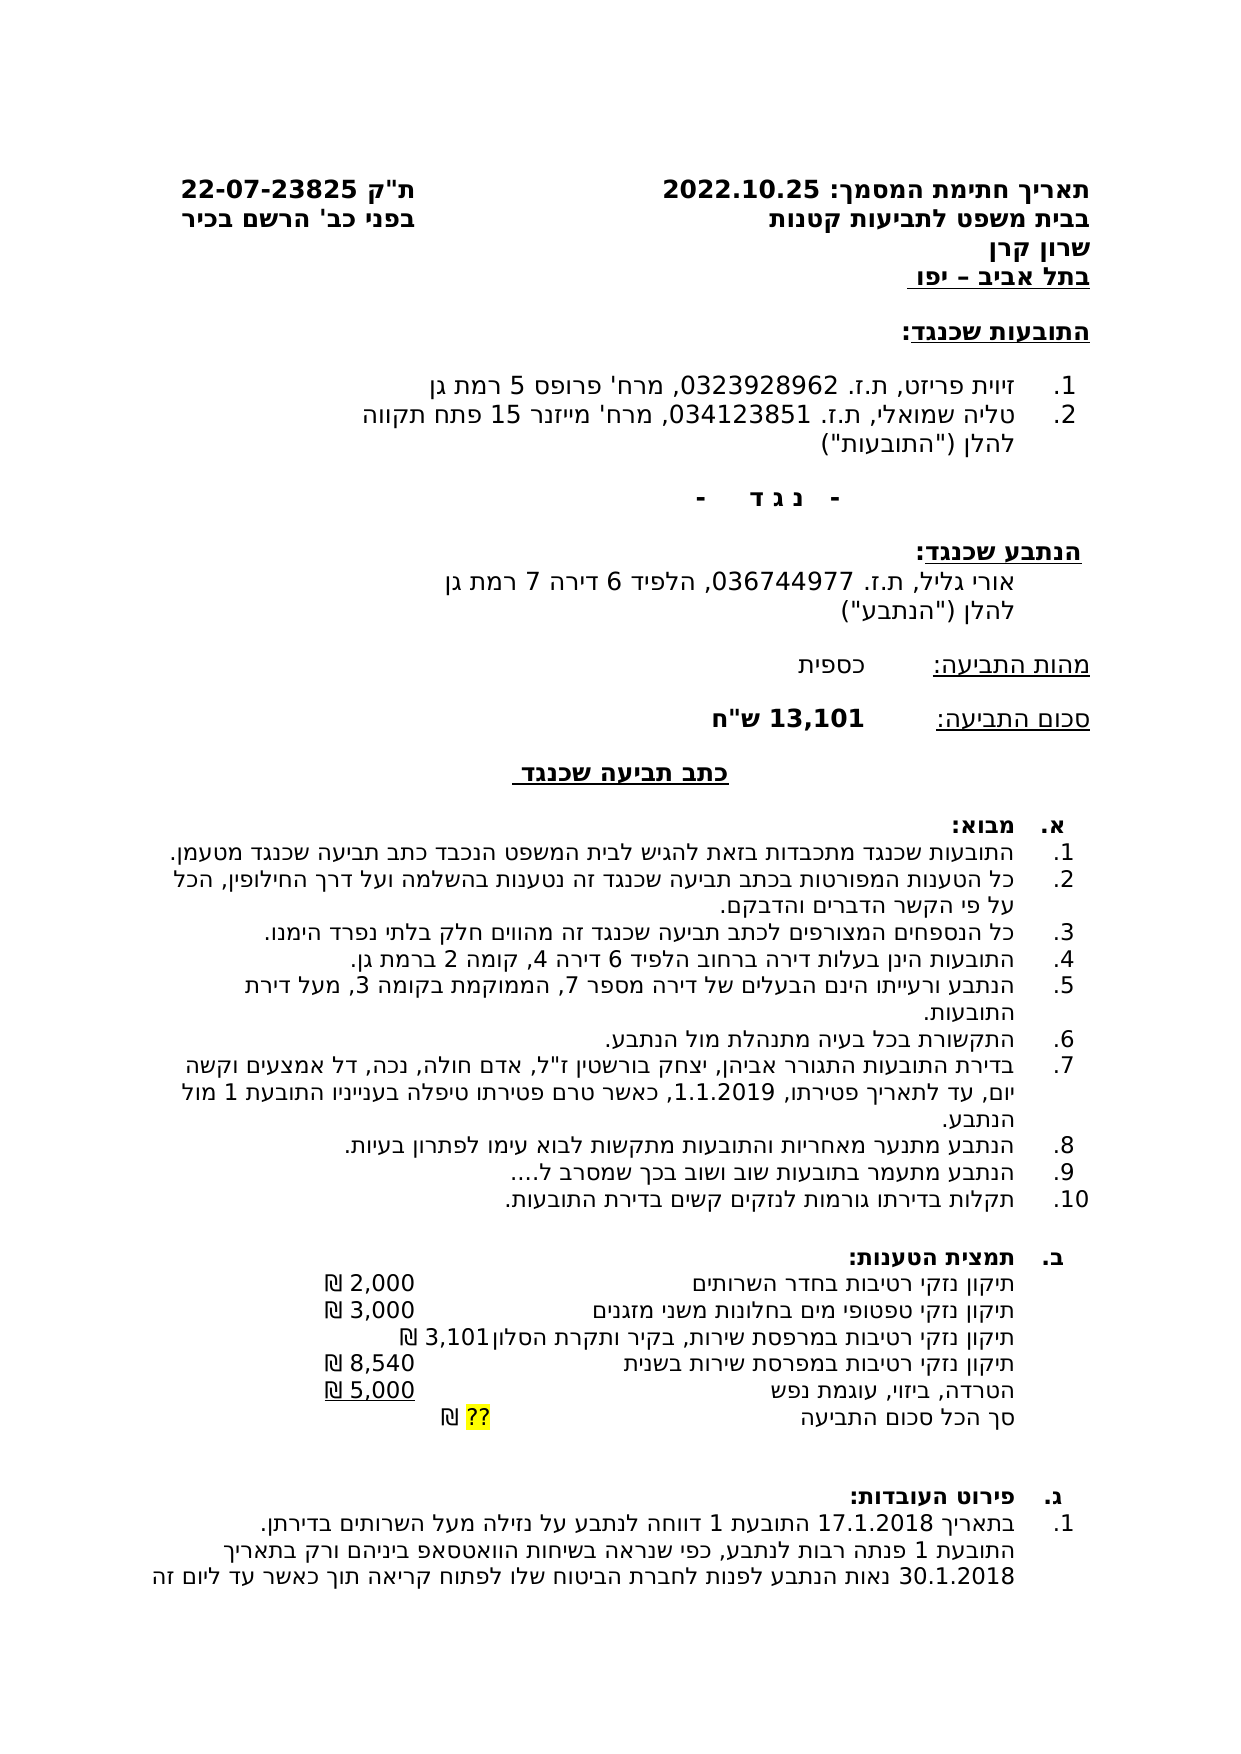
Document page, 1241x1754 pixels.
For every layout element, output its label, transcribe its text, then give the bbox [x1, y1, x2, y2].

text תאריך חתימת המסמך: 2022.10.25 ת"ק 22-07-23825 בבית משפט לתביעות קטנות בפני כב' הרשם בכיר שרון קרן בתל אביב – יפו [150, 175, 1090, 292]
text מהות התביעה: כספית [446, 650, 1090, 679]
list טליה שמואלי, ת.ז. 034123851, מרח' מייזנר 15 פתח תקווה להלן ("התובעות") [150, 400, 1053, 458]
list פירוט העובדות: [150, 1483, 1053, 1510]
text סכום התביעה: 13,101 ש"ח [150, 704, 1090, 733]
list בדירת התובעות התגורר אביהן, יצחק בורשטין ז"ל, אדם חולה, נכה, דל אמצעים וקשה יום, עד לתאריך פטירתו, 1.1.2019, כאשר טרם פטירתו טיפלה בענייניו התובעת 1 מול הנתבע. [150, 1052, 1053, 1132]
list תמצית הטענות: תיקון נזקי רטיבות בחדר השרותים 2,000 ₪ תיקון נזקי טפטופי מים בחלונות משני מזגנים 3,000 ₪ תיקון נזקי רטיבות במרפסת שירות, בקיר ותקרת הסלון 3,101 ₪ תיקון נזקי רטיבות במפרסת שירות בשנית 8,540 ₪ הטרדה, ביזוי, עוגמת נפש 5,000 ₪ סך הכל סכום התביעה ?? ₪ [150, 1244, 1053, 1483]
list הנתבע ורעייתו הינם הבעלים של דירה מספר 7, הממוקמת בקומה 3, מעל דירת התובעות. [150, 972, 1053, 1026]
list כל הנספחים המצורפים לכתב תביעה שכנגד זה מהווים חלק בלתי נפרד הימנו. [150, 919, 1053, 946]
text התובעות שכנגד: [150, 317, 1090, 346]
list הנתבע מתנער מאחריות והתובעות מתקשות לבוא עימו לפתרון בעיות. [150, 1132, 1053, 1159]
text כתב תביעה שכנגד [150, 758, 1090, 787]
list הנתבע מתעמר בתובעות שוב ושוב בכך שמסרב ל.... [150, 1159, 1053, 1186]
list התובעות הינן בעלות דירה ברחוב הלפיד 6 דירה 4, קומה 2 ברמת גן. [150, 946, 1053, 972]
list זיוית פריזט, ת.ז. 0323928962, מרח' פרופס 5 רמת גן [150, 371, 1053, 400]
list מבוא: [150, 812, 1053, 839]
list התקשורת בכל בעיה מתנהלת מול הנתבע. [150, 1026, 1053, 1052]
text הנתבע שכנגד: אורי גליל, ת.ז. 036744977, הלפיד 6 דירה 7 רמת גן להלן ("הנתבע") [150, 537, 1090, 625]
list התובעות שכנגד מתכבדות בזאת להגיש לבית המשפט הנכבד כתב תביעה שכנגד מטעמן. [150, 839, 1053, 866]
list תקלות בדירתו גורמות לנזקים קשים בדירת התובעות. [150, 1186, 1053, 1212]
text - נ ג ד - [446, 483, 1090, 512]
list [150, 1510, 1053, 1590]
list כל הטענות המפורטות בכתב תביעה שכנגד זה נטענות בהשלמה ועל דרך החילופין, הכל על פי הקשר הדברים והדבקם. [150, 866, 1053, 919]
